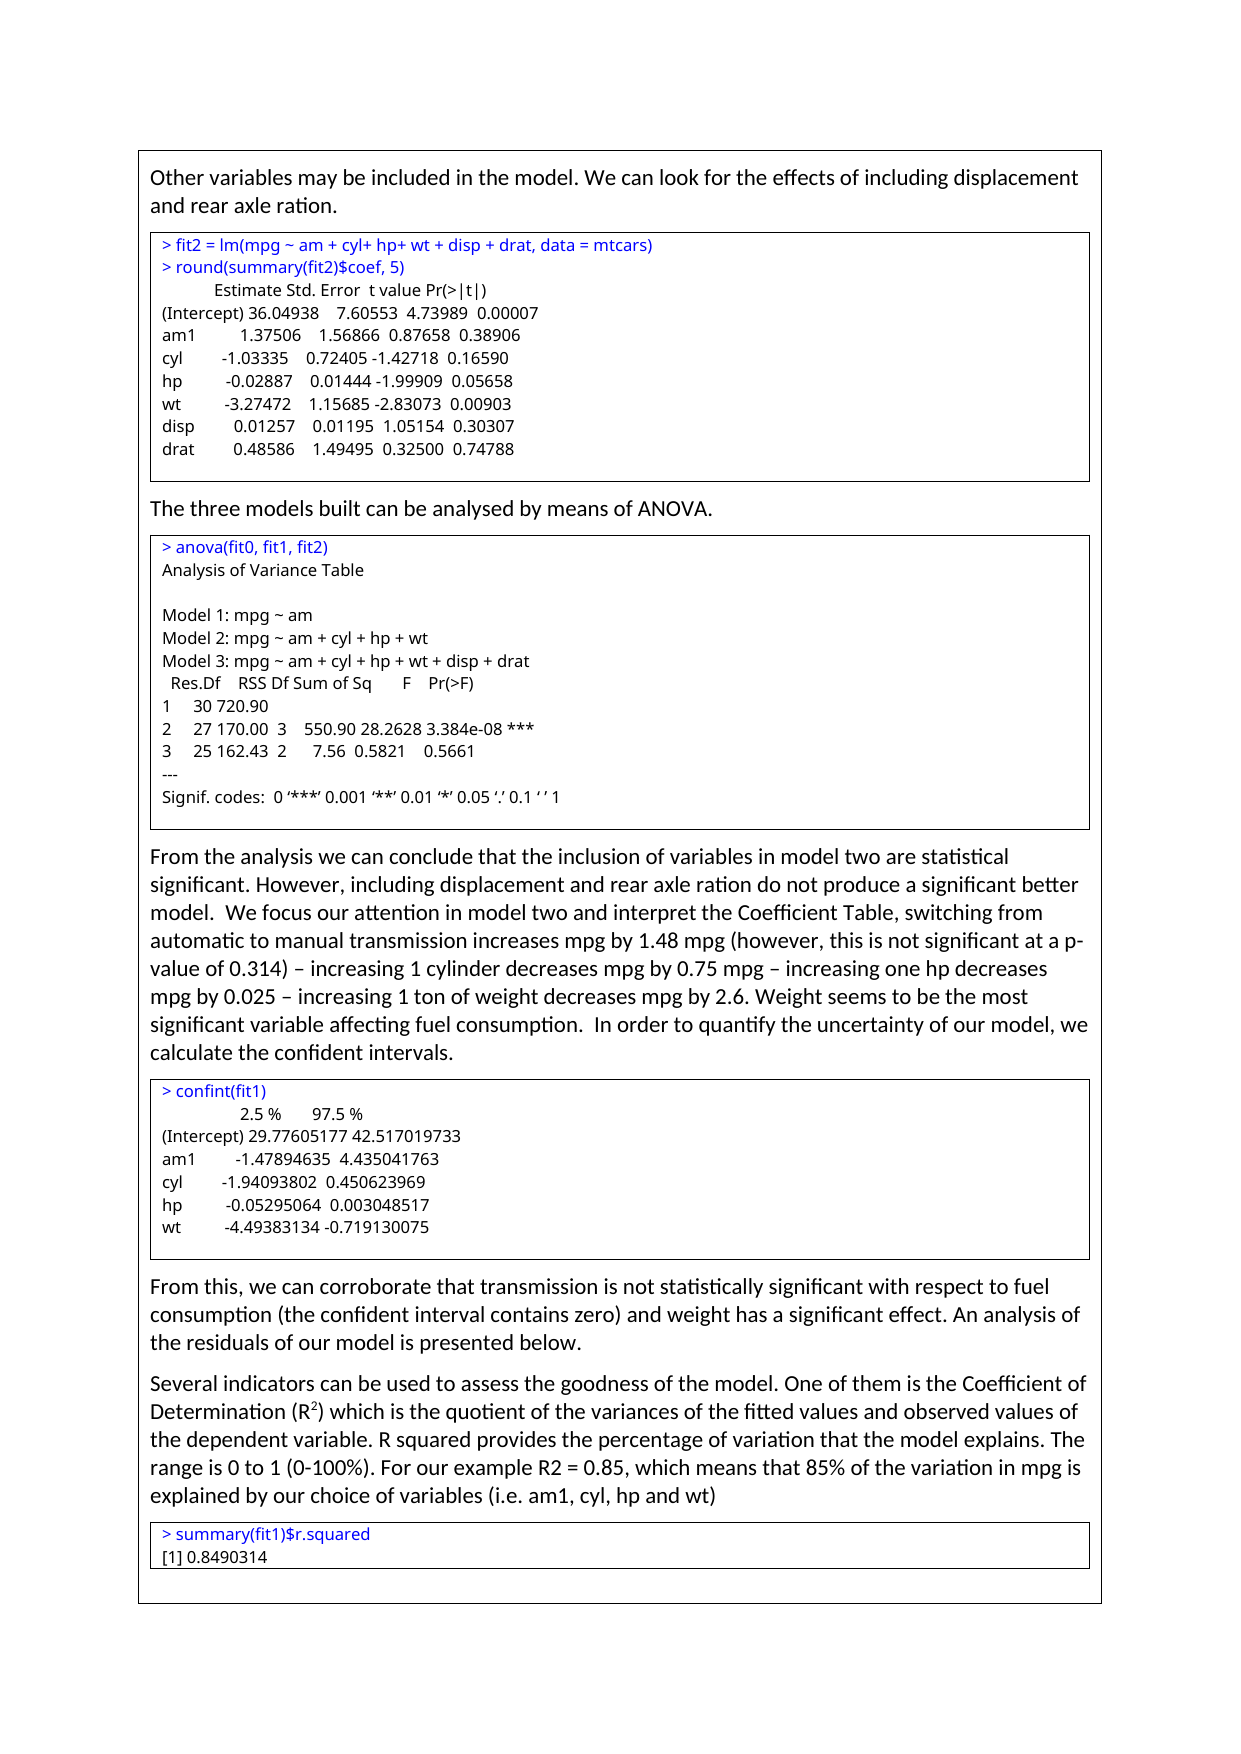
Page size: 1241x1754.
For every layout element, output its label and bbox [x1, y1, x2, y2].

table_cell [139, 151, 1101, 1603]
